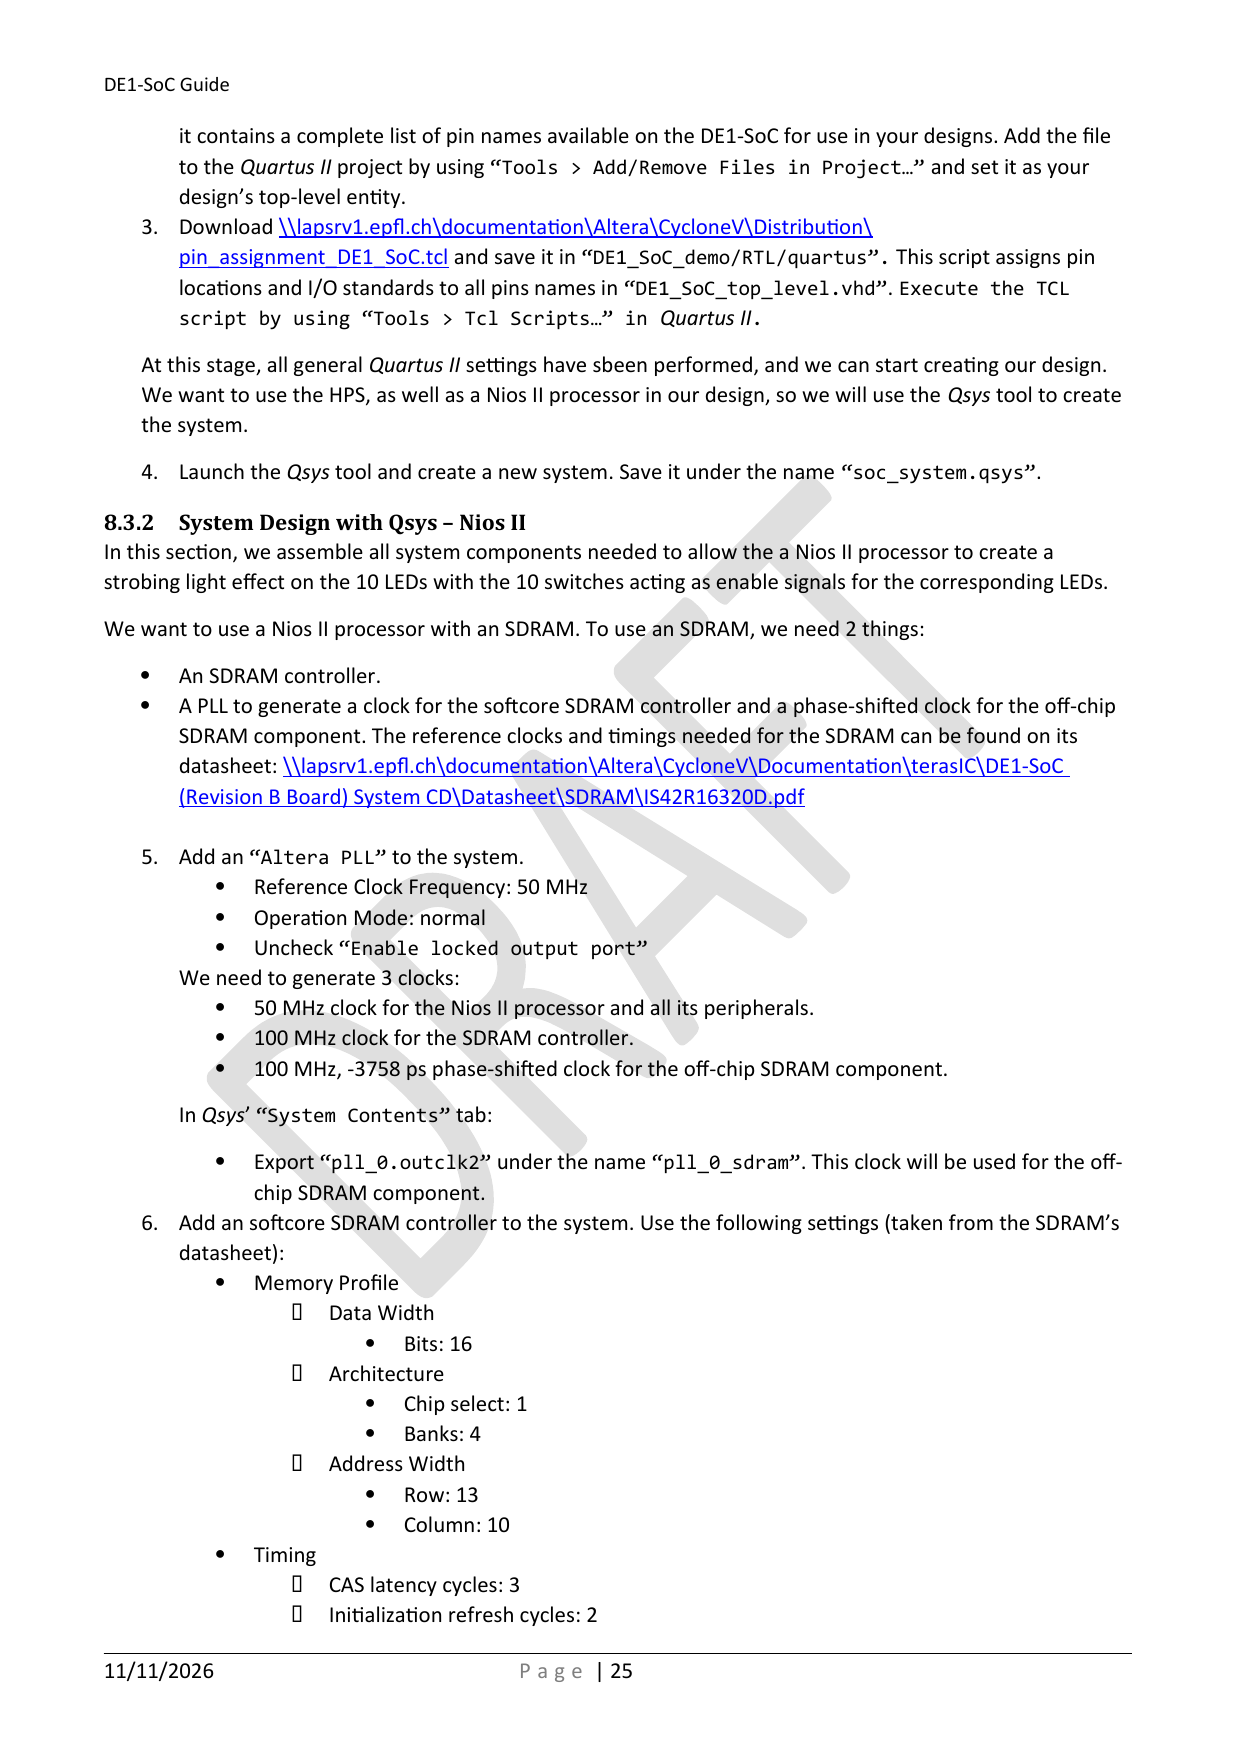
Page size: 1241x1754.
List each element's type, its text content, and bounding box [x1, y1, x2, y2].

list Initialization refresh cycles: 2 [291, 1601, 1132, 1629]
list 50 MHz clock for the Nios II processor and all its peripherals. [216, 993, 1132, 1021]
list Address Width [291, 1449, 1132, 1478]
list Download \\lapsrv1.epfl.ch\documentation\Altera\CycloneV\Distribution\pin_assignment_DE1_SoC.tcl and save it in “DE1_SoC_demo/RTL/quartus”. This script assigns pin locations and I/O standards to all pins names in “DE1_SoC_top_level.vhd”. Execute the TCL script by using “Tools > Tcl Scripts…” in Quartus II. [141, 212, 1132, 331]
list A PLL to generate a clock for the softcore SDRAM controller and a phase-shifted clock for the off-chip SDRAM component. The reference clocks and timings needed for the SDRAM can be found on its datasheet: \\lapsrv1.epfl.ch\documentation\Altera\CycloneV\Documentation\terasIC\DE1-SoC (Revision B Board) System CD\Datasheet\SDRAM\IS42R16320D.pdf [141, 691, 1132, 840]
list Memory Profile [216, 1268, 1132, 1296]
list Export “pll_0.outclk2” under the name “pll_0_sdram”. This clock will be used for the off-chip SDRAM component. [216, 1147, 1132, 1206]
list 100 MHz clock for the SDRAM controller. [216, 1023, 1132, 1052]
text At this stage, all general Quartus II settings have sbeen performed, and we can start creating our design. We want to use the HPS, as well as a Nios II processor in our design, so we will use the Qsys tool to create the system. [141, 350, 1132, 438]
list Architecture [291, 1359, 1132, 1387]
text We want to use a Nios II processor with an SDRAM. To use an SDRAM, we need 2 things: [103, 614, 1132, 642]
list Data Width [291, 1298, 1132, 1327]
text In this section, we assemble all system components needed to allow the a Nios II processor to create a strobing light effect on the 10 LEDs with the 10 switches acting as enable signals for the corresponding LEDs. [103, 537, 1132, 595]
list CAS latency cycles: 3 [291, 1570, 1132, 1598]
list An SDRAM controller. [141, 661, 1132, 689]
list Add an softcore SDRAM controller to the system. Use the following settings (taken from the SDRAM’s datasheet): [141, 1208, 1132, 1266]
list Row: 13 [366, 1480, 1132, 1508]
list Uncheck “Enable locked output port” [216, 933, 1132, 961]
list Chip select: 1 [366, 1389, 1132, 1417]
list 100 MHz, -3758 ps phase-shifted clock for the off-chip SDRAM component. [216, 1054, 1132, 1082]
list Column: 10 [366, 1510, 1132, 1538]
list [141, 122, 1132, 210]
list Launch the Qsys tool and create a new system. Save it under the name “soc_system.qsys”. [141, 457, 1132, 485]
list Operation Mode: normal [216, 903, 1132, 931]
text In Qsys’ “System Contents” tab: [178, 1101, 1132, 1129]
list Add an “Altera PLL” to the system. [141, 842, 1132, 870]
list Reference Clock Frequency: 50 MHz [216, 872, 1132, 901]
list Timing [216, 1540, 1132, 1568]
subtitle System Design with Qsys – Nios II [103, 508, 1132, 535]
list Banks: 4 [366, 1419, 1132, 1447]
list We need to generate 3 clocks: [178, 963, 1132, 991]
list Bits: 16 [366, 1329, 1132, 1357]
